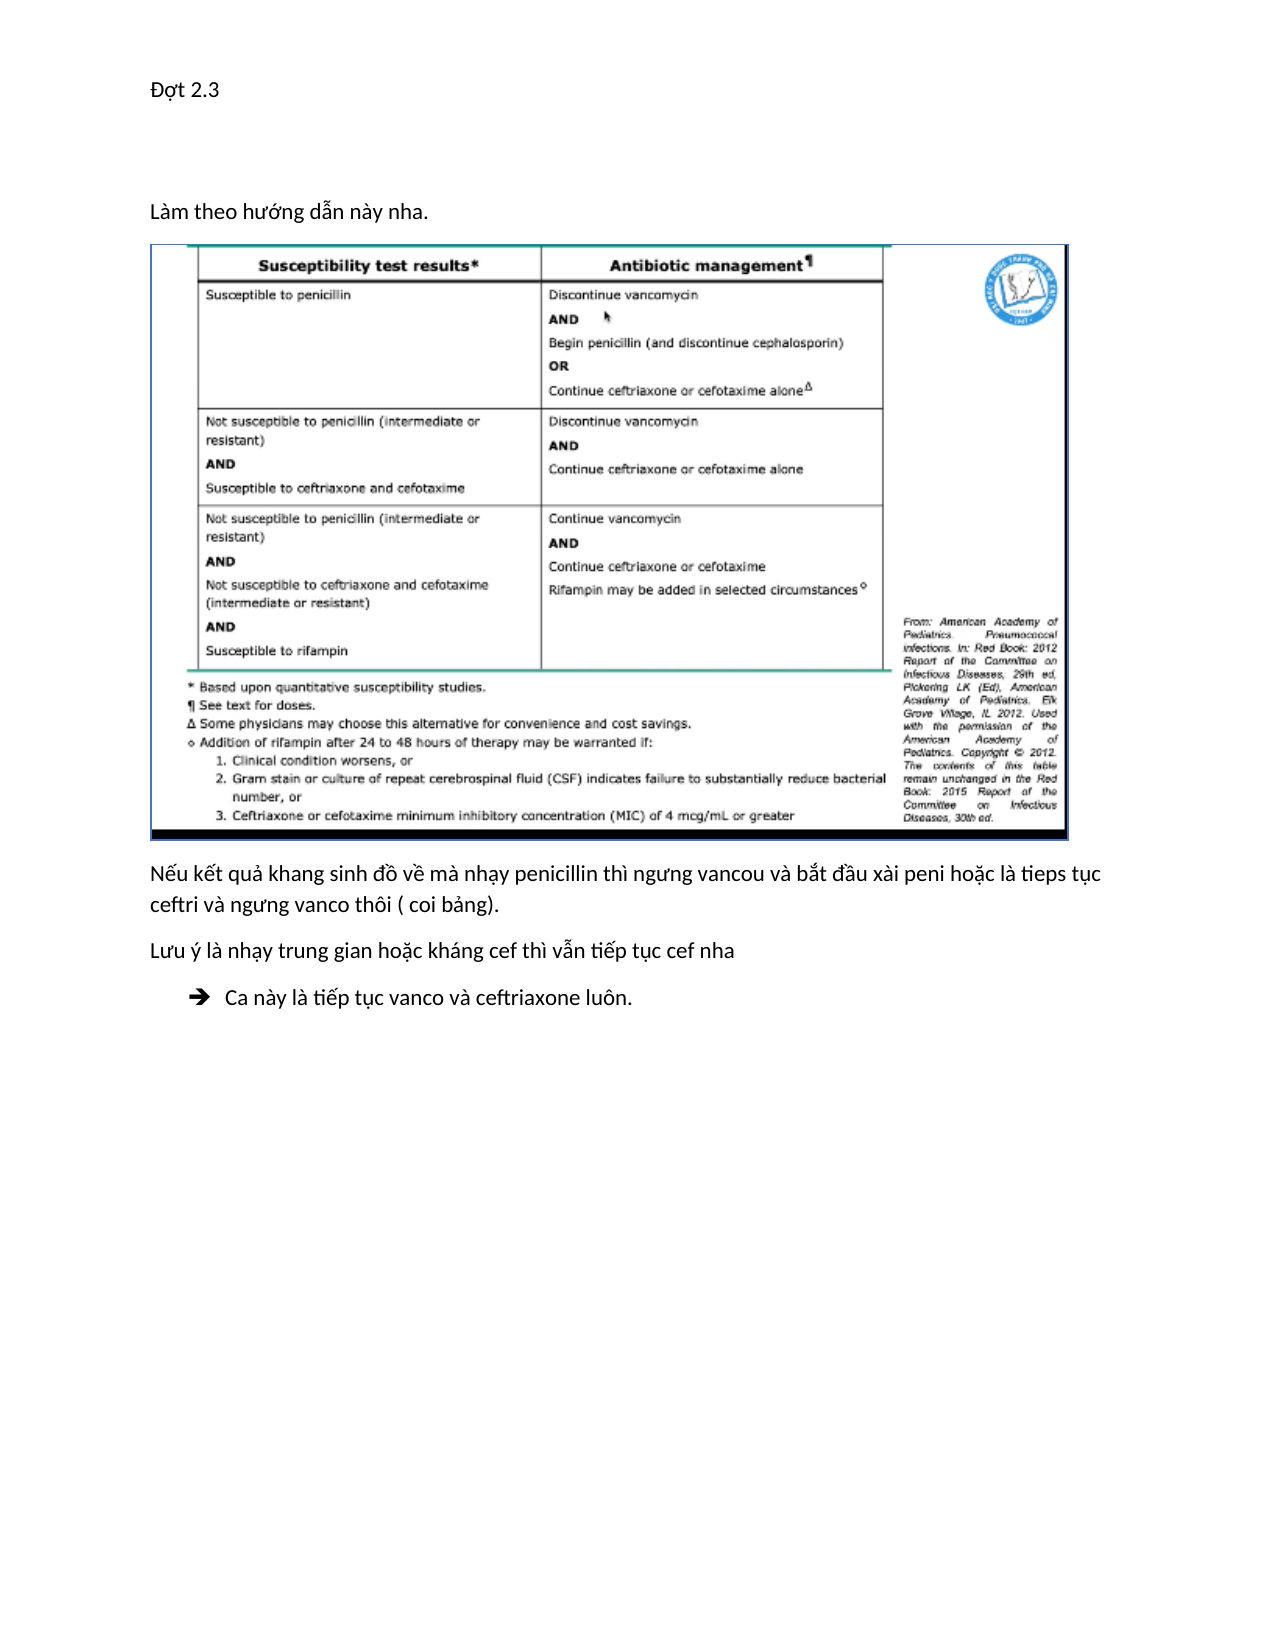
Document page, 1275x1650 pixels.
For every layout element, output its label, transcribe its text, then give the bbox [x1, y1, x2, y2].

text Nếu kết quả khang sinh đồ về mà nhạy penicillin thì ngưng vancou và bắt đầu xài peni hoặc là tieps tục ceftri và ngưng vanco thôi ( coi bảng). [150, 859, 1125, 918]
picture [152, 245, 1067, 839]
text Lưu ý là nhạy trung gian hoặc kháng cef thì vẫn tiếp tục cef nha [150, 937, 1125, 964]
list Ca này là tiếp tục vanco và ceftriaxone luôn. [187, 983, 1125, 1011]
text Làm theo hướng dẫn này nha. [150, 197, 1125, 225]
